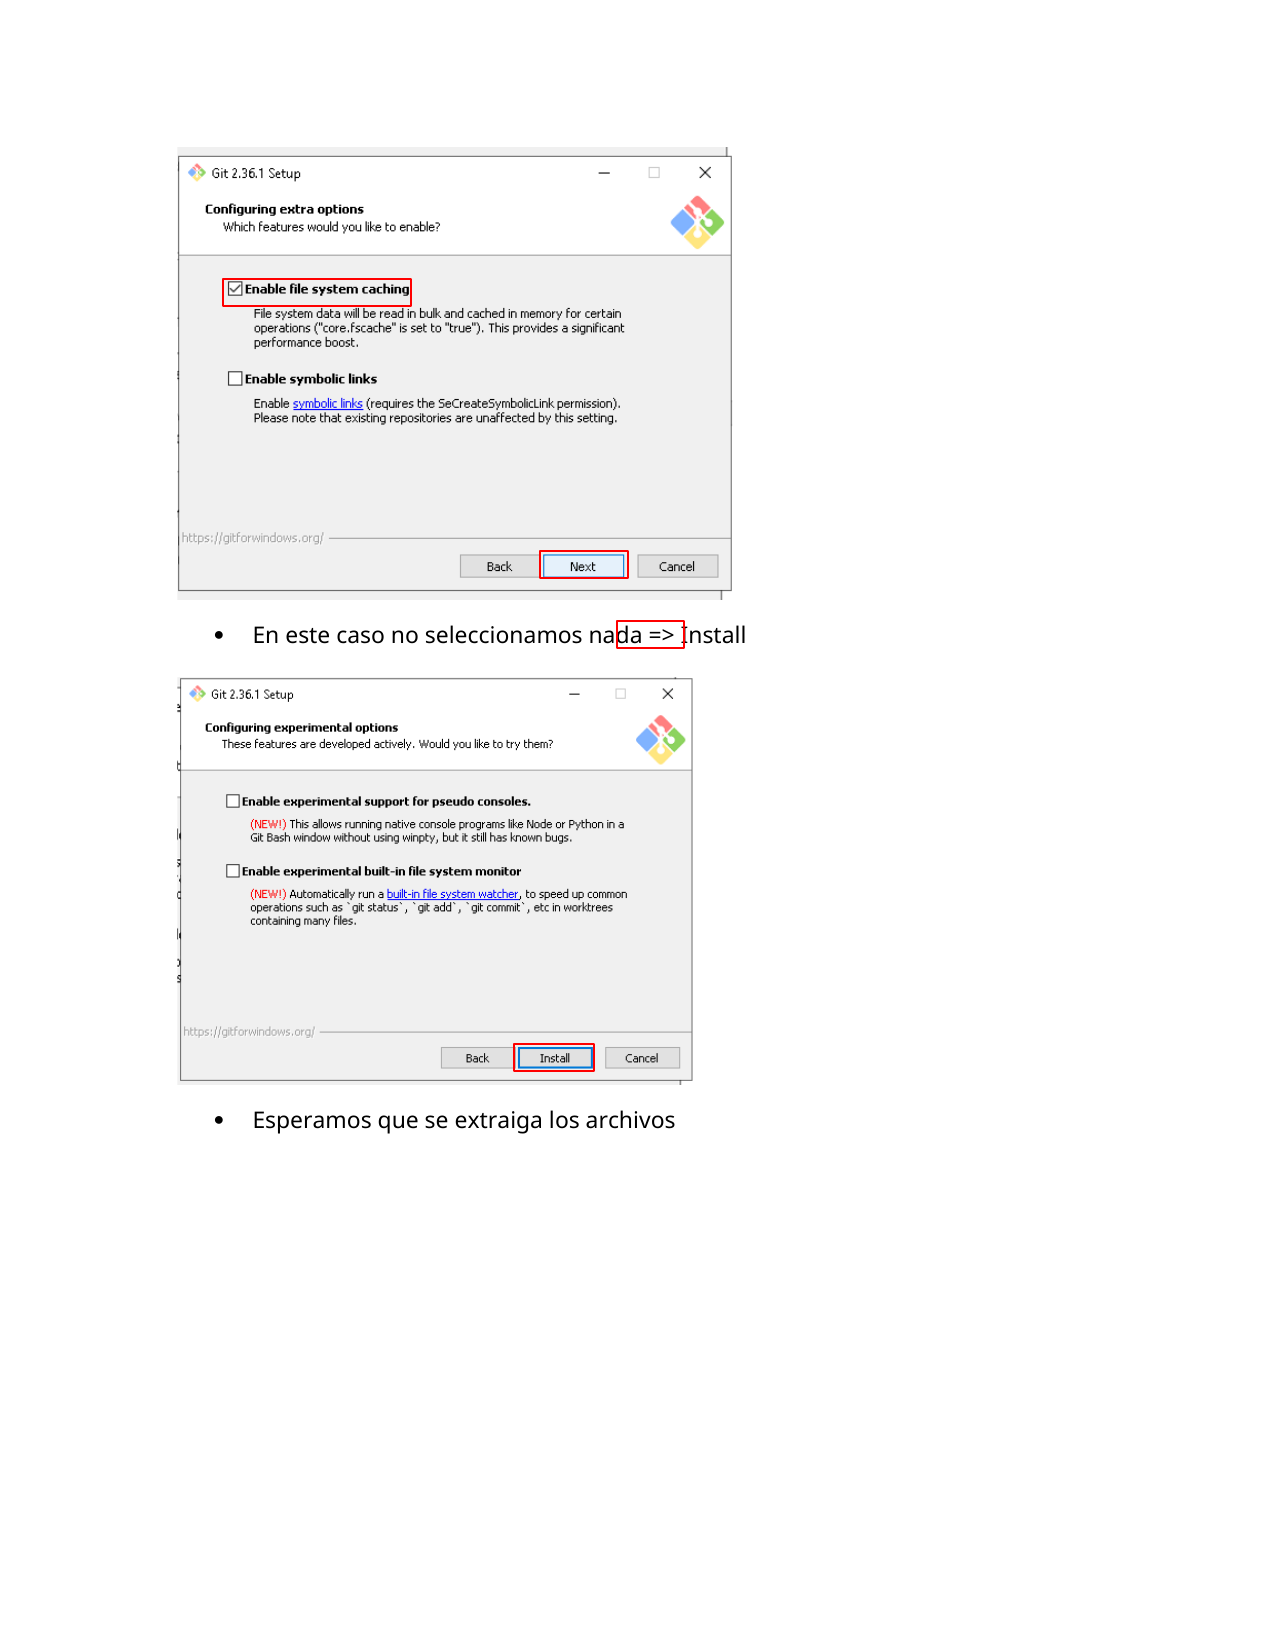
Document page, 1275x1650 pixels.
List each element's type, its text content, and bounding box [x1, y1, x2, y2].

list Esperamos que se extraiga los archivos [215, 1104, 1098, 1135]
list En este caso no seleccionamos nada => Install [215, 619, 1098, 650]
picture [177, 147, 733, 600]
picture [177, 669, 710, 1085]
